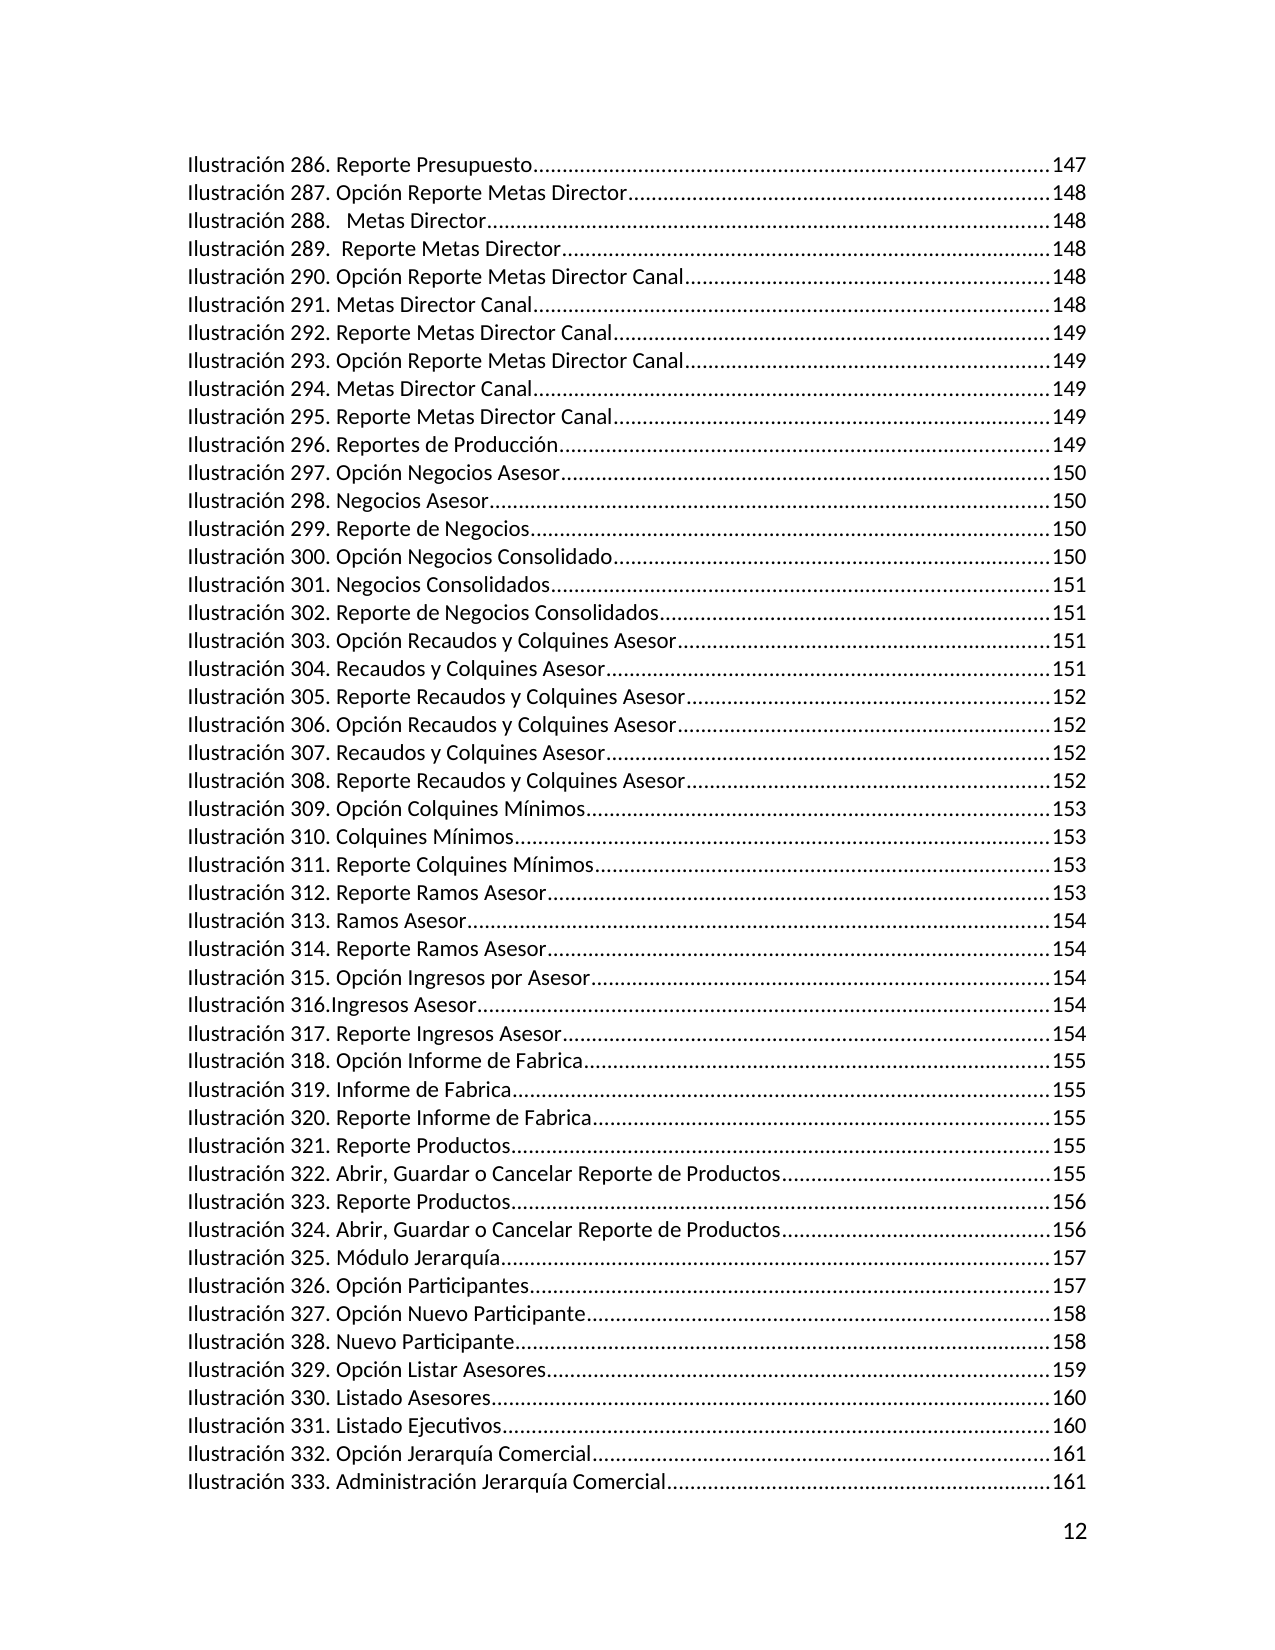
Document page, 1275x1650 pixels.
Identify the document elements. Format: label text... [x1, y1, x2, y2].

text Ilustración 296. Reportes de Producción 149 [187, 430, 1087, 458]
text Ilustración 317. Reporte Ingresos Asesor 154 [187, 1019, 1087, 1047]
text Ilustración 298. Negocios Asesor 150 [187, 486, 1087, 514]
text Ilustración 299. Reporte de Negocios 150 [187, 514, 1087, 542]
text Ilustración 301. Negocios Consolidados 151 [187, 570, 1087, 598]
text Ilustración 297. Opción Negocios Asesor 150 [187, 458, 1087, 486]
text Ilustración 305. Reporte Recaudos y Colquines Asesor 152 [187, 682, 1087, 710]
text Ilustración 324. Abrir, Guardar o Cancelar Reporte de Productos 156 [187, 1215, 1087, 1243]
text Ilustración 306. Opción Recaudos y Colquines Asesor 152 [187, 710, 1087, 738]
text Ilustración 328. Nuevo Participante 158 [187, 1327, 1087, 1355]
text Ilustración 326. Opción Participantes 157 [187, 1271, 1087, 1299]
text Ilustración 303. Opción Recaudos y Colquines Asesor 151 [187, 626, 1087, 654]
text Ilustración 310. Colquines Mínimos 153 [187, 822, 1087, 851]
text Ilustración 319. Informe de Fabrica 155 [187, 1075, 1087, 1103]
text Ilustración 320. Reporte Informe de Fabrica 155 [187, 1103, 1087, 1131]
text Ilustración 312. Reporte Ramos Asesor 153 [187, 878, 1087, 907]
text Ilustración 292. Reporte Metas Director Canal 149 [187, 318, 1087, 346]
text Ilustración 331. Listado Ejecutivos 160 [187, 1411, 1087, 1439]
text Ilustración 323. Reporte Productos 156 [187, 1187, 1087, 1215]
text Ilustración 327. Opción Nuevo Participante 158 [187, 1299, 1087, 1327]
text Ilustración 332. Opción Jerarquía Comercial 161 [187, 1439, 1087, 1467]
text Ilustración 289. Reporte Metas Director 148 [187, 234, 1087, 262]
text Ilustración 330. Listado Asesores 160 [187, 1383, 1087, 1411]
text Ilustración 314. Reporte Ramos Asesor 154 [187, 934, 1087, 963]
text Ilustración 295. Reporte Metas Director Canal 149 [187, 402, 1087, 430]
text Ilustración 315. Opción Ingresos por Asesor 154 [187, 963, 1087, 991]
text Ilustración 311. Reporte Colquines Mínimos 153 [187, 851, 1087, 878]
text Ilustración 309. Opción Colquines Mínimos 153 [187, 794, 1087, 822]
text Ilustración 291. Metas Director Canal 148 [187, 290, 1087, 318]
text Ilustración 313. Ramos Asesor 154 [187, 907, 1087, 934]
text Ilustración 333. Administración Jerarquía Comercial 161 [187, 1467, 1087, 1495]
text Ilustración 293. Opción Reporte Metas Director Canal 149 [187, 346, 1087, 374]
text Ilustración 316.Ingresos Asesor 154 [187, 991, 1087, 1019]
text Ilustración 322. Abrir, Guardar o Cancelar Reporte de Productos 155 [187, 1159, 1087, 1187]
text Ilustración 286. Reporte Presupuesto 147 [187, 150, 1087, 178]
text Ilustración 318. Opción Informe de Fabrica 155 [187, 1047, 1087, 1075]
text Ilustración 287. Opción Reporte Metas Director 148 [187, 178, 1087, 206]
text Ilustración 300. Opción Negocios Consolidado 150 [187, 542, 1087, 570]
text Ilustración 307. Recaudos y Colquines Asesor 152 [187, 738, 1087, 766]
text Ilustración 308. Reporte Recaudos y Colquines Asesor 152 [187, 766, 1087, 794]
text Ilustración 302. Reporte de Negocios Consolidados 151 [187, 598, 1087, 626]
text Ilustración 294. Metas Director Canal 149 [187, 374, 1087, 402]
text Ilustración 329. Opción Listar Asesores 159 [187, 1355, 1087, 1383]
text Ilustración 290. Opción Reporte Metas Director Canal 148 [187, 262, 1087, 290]
text Ilustración 288. Metas Director 148 [187, 206, 1087, 234]
text Ilustración 325. Módulo Jerarquía 157 [187, 1243, 1087, 1271]
text Ilustración 321. Reporte Productos 155 [187, 1131, 1087, 1159]
text Ilustración 304. Recaudos y Colquines Asesor 151 [187, 654, 1087, 682]
